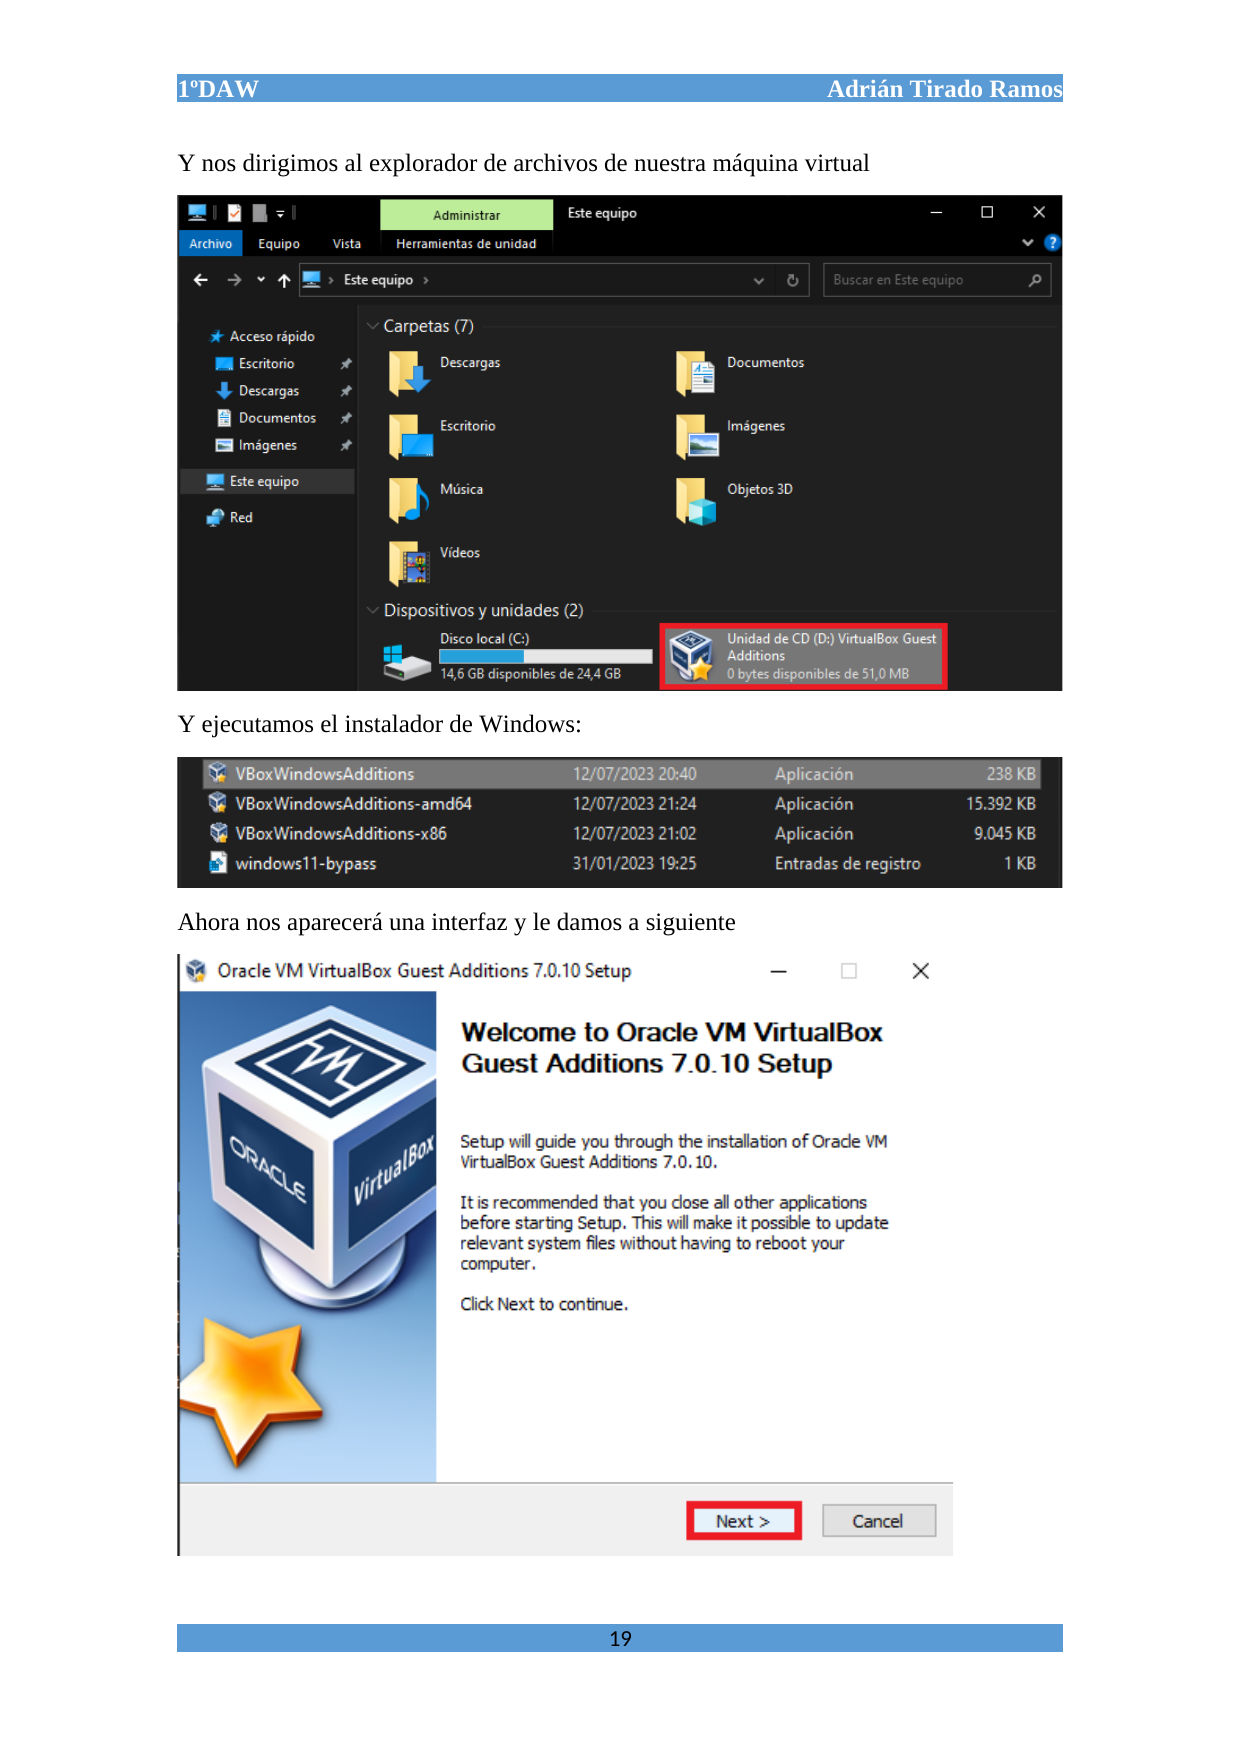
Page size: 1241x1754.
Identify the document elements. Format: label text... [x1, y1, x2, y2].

text Ahora nos aparecerá una interfaz y le damos a siguiente [177, 907, 1063, 936]
text Y nos dirigimos al explorador de archivos de nuestra máquina virtual [177, 148, 1063, 176]
picture [177, 954, 954, 1556]
picture [177, 757, 1063, 888]
picture [177, 195, 1063, 691]
text Y ejecutamos el instalador de Windows: [177, 709, 1063, 738]
